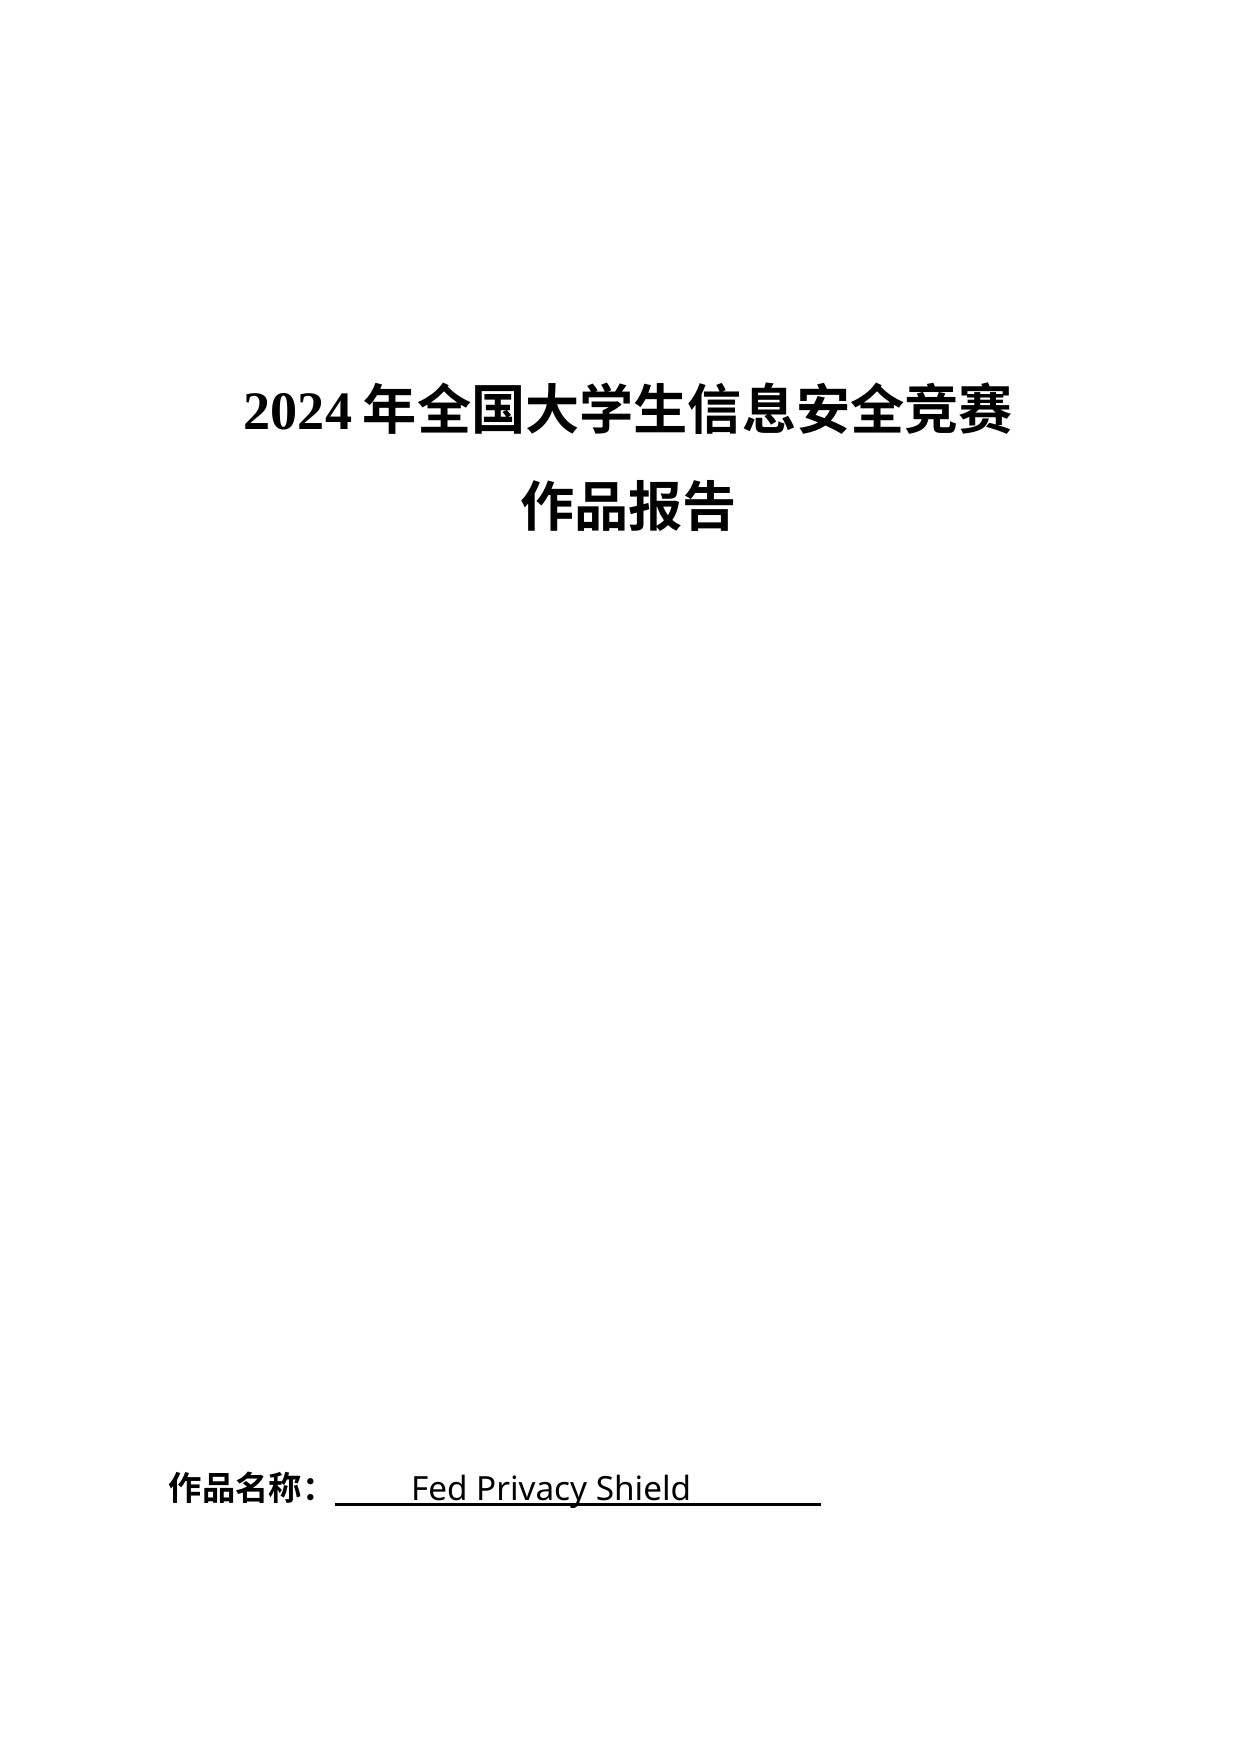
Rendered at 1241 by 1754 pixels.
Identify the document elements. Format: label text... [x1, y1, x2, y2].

text 2024年全国大学生信息安全竞赛 [169, 357, 1087, 454]
text 作品名称： Fed Privacy Shield [169, 1454, 1087, 1519]
text 作品报告 [169, 454, 1087, 552]
